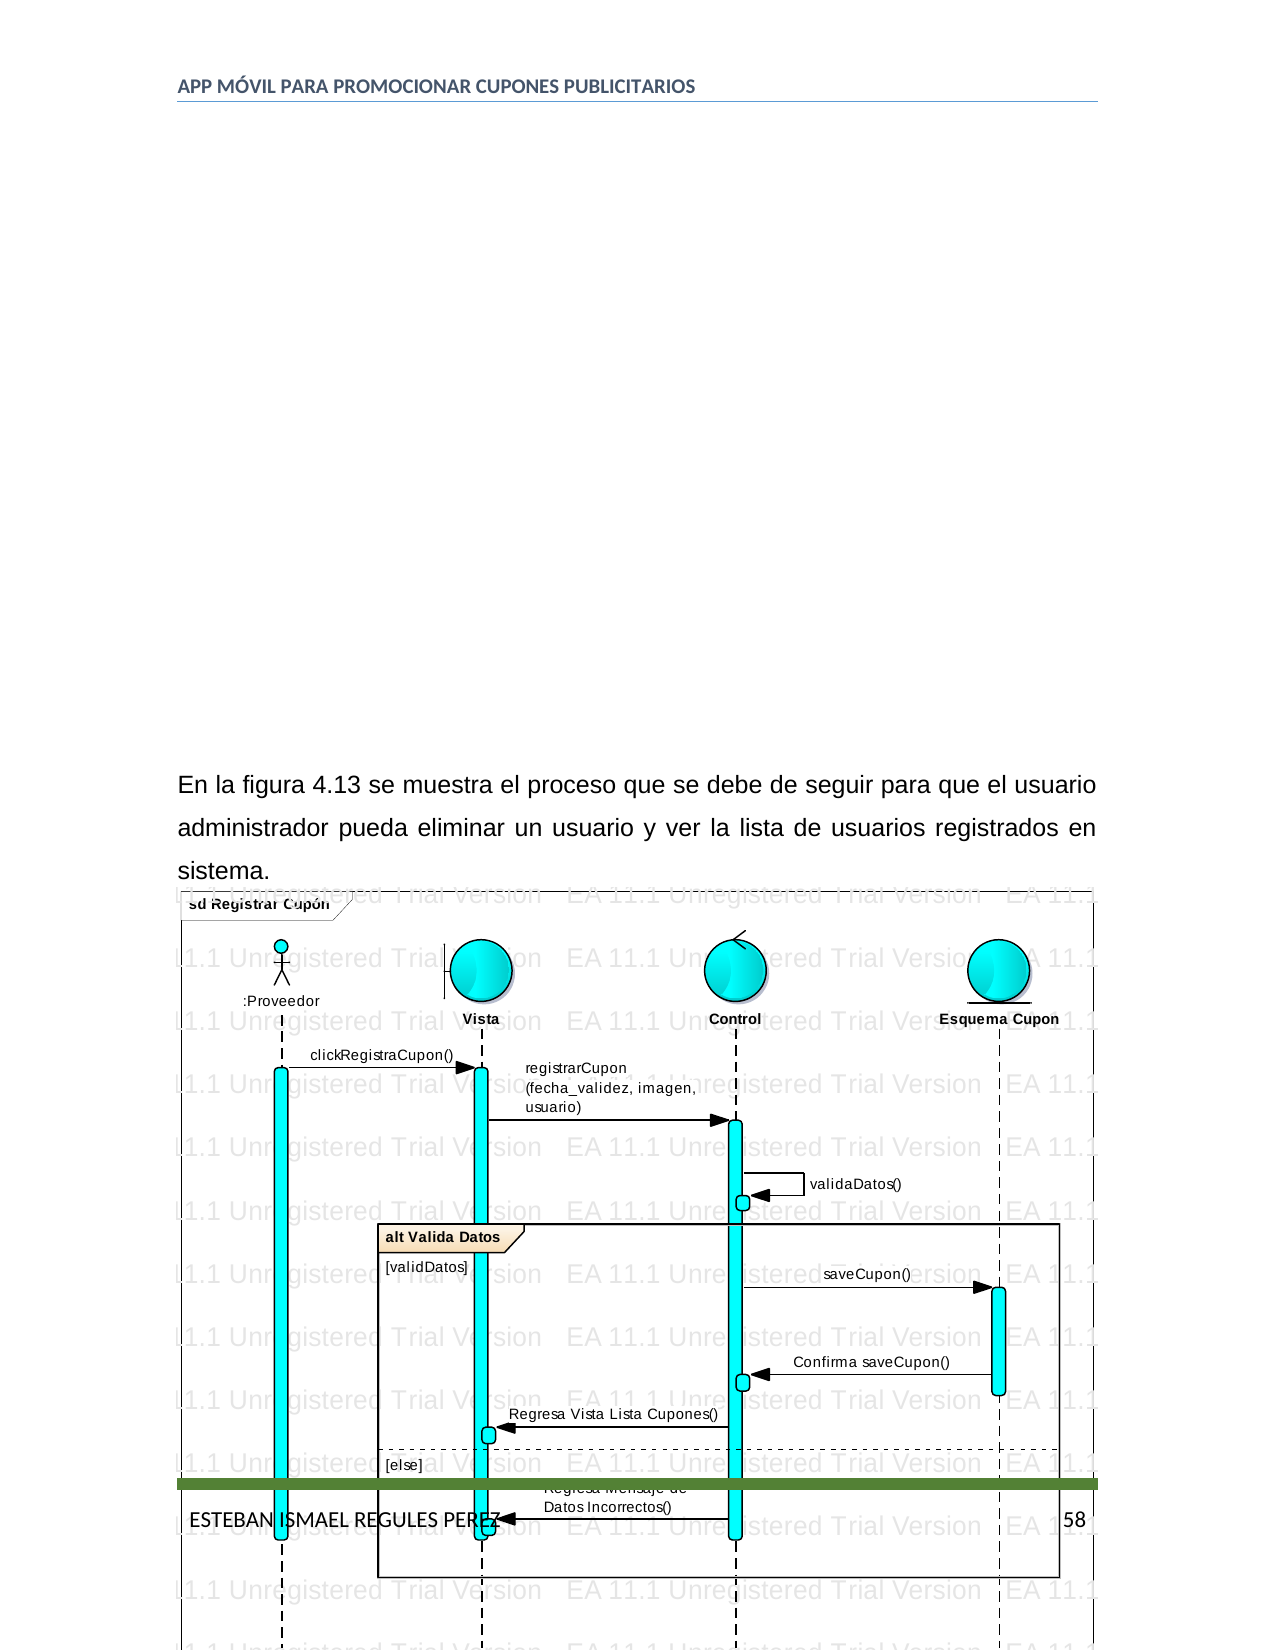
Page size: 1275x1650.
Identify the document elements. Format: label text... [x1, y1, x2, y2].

text En la figura 4.13 se muestra el proceso que se debe de seguir para que el usuario administrador pueda eliminar un usuario y ver la lista de usuarios registrados en sistema. [177, 770, 1098, 885]
